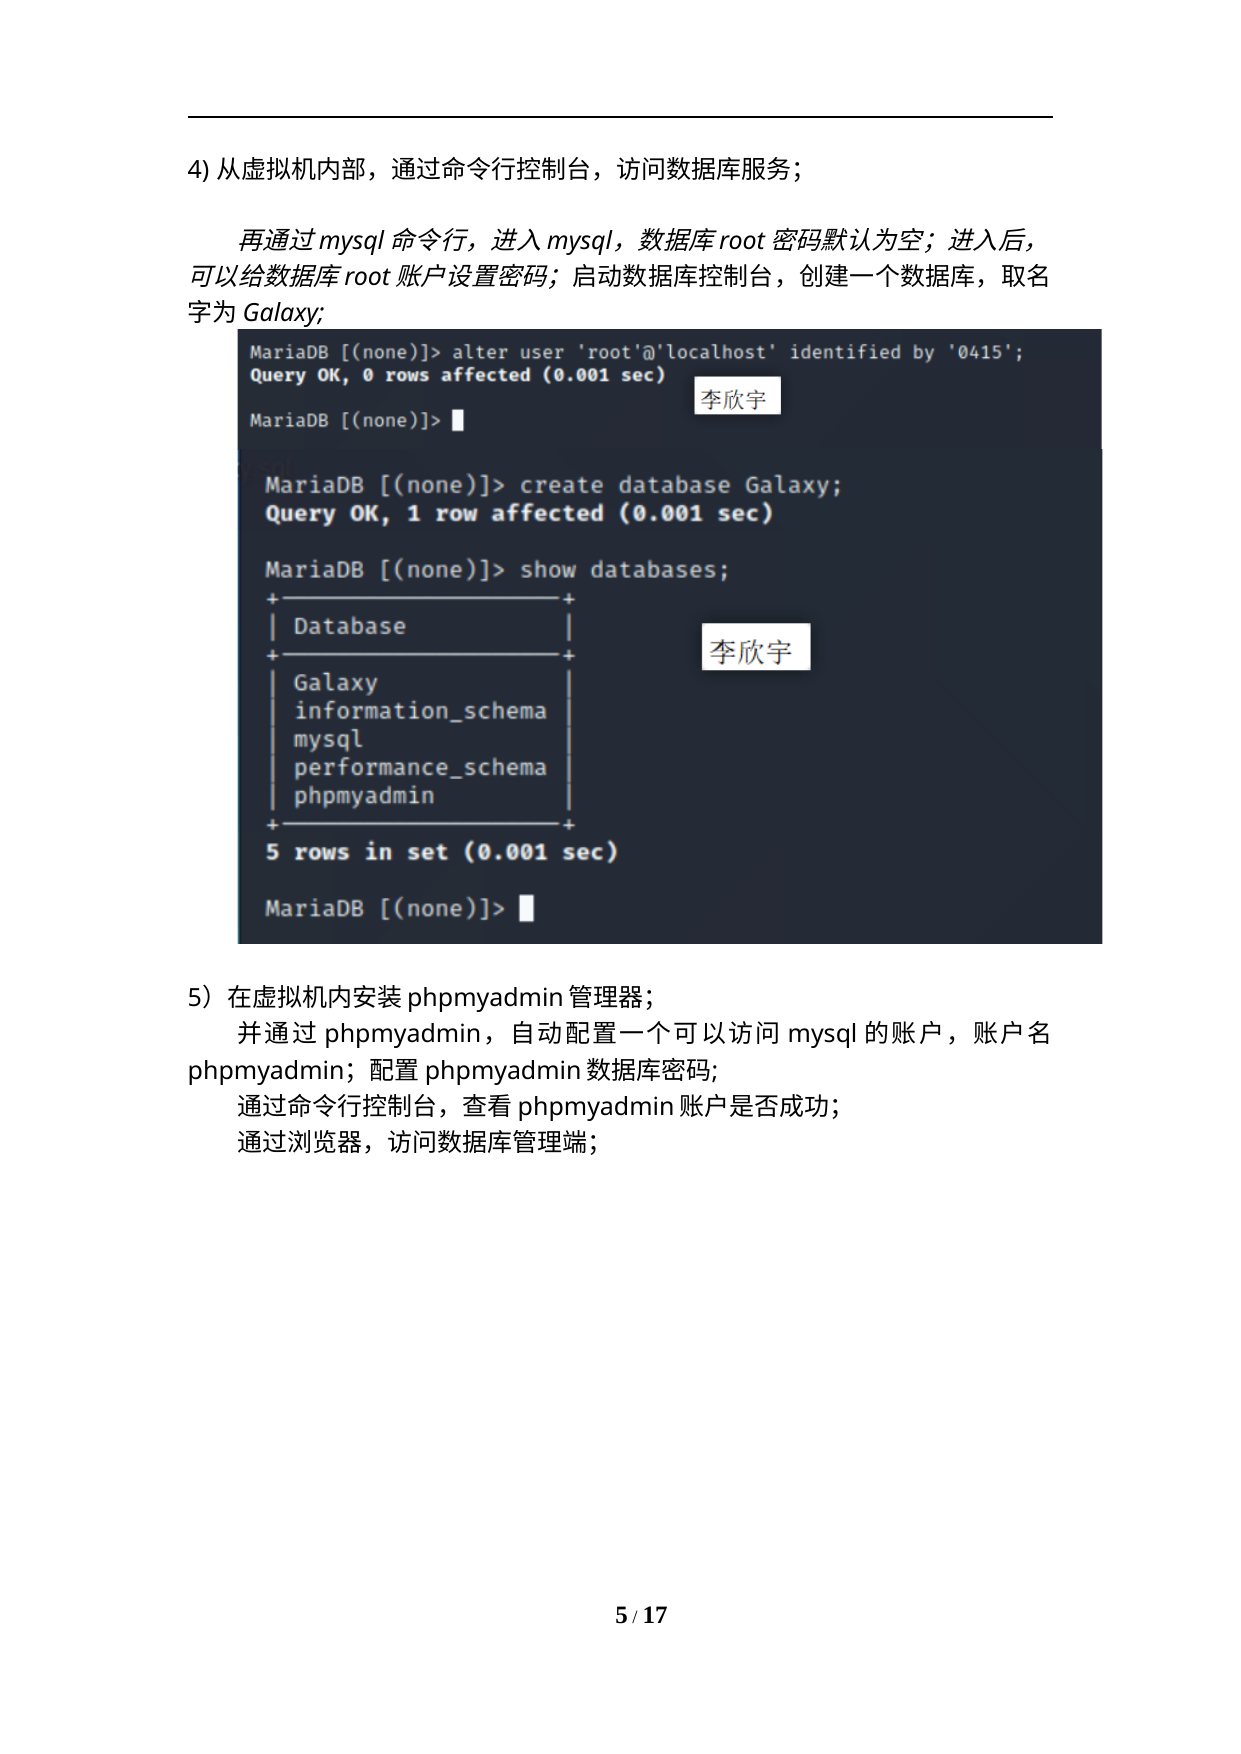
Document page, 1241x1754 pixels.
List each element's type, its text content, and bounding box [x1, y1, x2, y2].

picture [237, 329, 1103, 944]
text 并通过phpmyadmin，自动配置一个可以访问mysql的账户，账户名phpmyadmin；配置phpmyadmin数据库密码; [187, 1014, 1053, 1086]
text 再通过mysql命令行，进入mysql，数据库root密码默认为空；进入后，可以给数据库root账户设置密码；启动数据库控制台，创建一个数据库，取名字为Galaxy; [187, 220, 1053, 329]
text 通过浏览器，访问数据库管理端； [187, 1123, 1053, 1159]
text 5）在虚拟机内安装phpmyadmin管理器； [187, 978, 1053, 1014]
text 4) 从虚拟机内部，通过命令行控制台，访问数据库服务； [187, 150, 1053, 186]
text 通过命令行控制台，查看phpmyadmin账户是否成功； [187, 1086, 1053, 1123]
